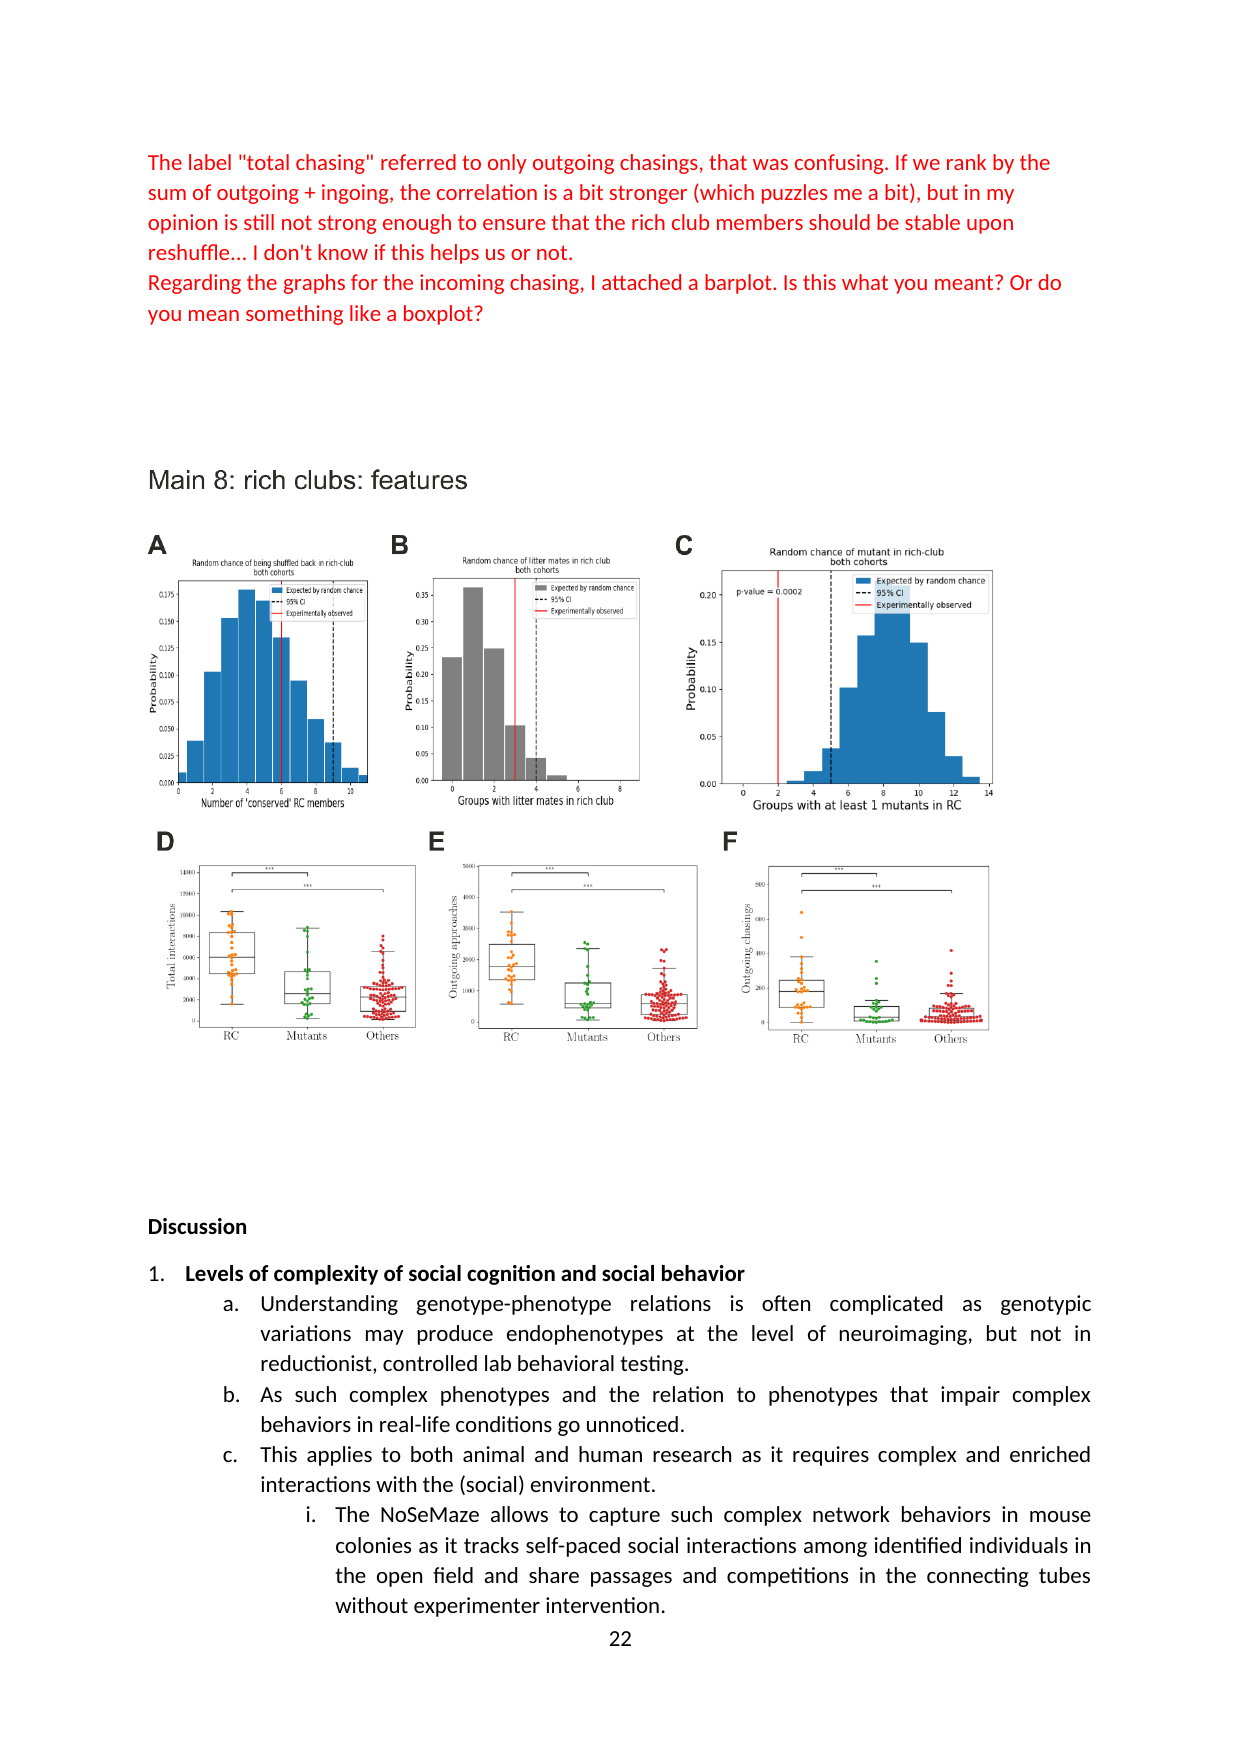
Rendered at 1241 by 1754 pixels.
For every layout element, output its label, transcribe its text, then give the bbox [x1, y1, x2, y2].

picture [147, 469, 1027, 1053]
list Levels of complexity of social cognition and social behavior [148, 1259, 1093, 1287]
list As such complex phenotypes and the relation to phenotypes that impair complex behaviors in real-life conditions go unnoticed. [223, 1380, 1093, 1438]
list The NoSeMaze allows to capture such complex network behaviors in mouse colonies as it tracks self-paced social interactions among identified individuals in the open field and share passages and competitions in the connecting tubes without experimenter intervention. [316, 1501, 1093, 1619]
text The label "total chasing" referred to only outgoing chasings, that was confusing. If we rank by the sum of outgoing + ingoing, the correlation is a bit stronger (which puzzles me a bit), but in my opinion is still not strong enough to ensure that the rich club members should be stable upon reshuffle... I don't know if this helps us or not. Regarding the graphs for the incoming chasing, I attached a barplot. Is this what you meant? Or do you mean something like a boxplot? [148, 148, 1093, 357]
list Understanding genotype-phenotype relations is often complicated as genotypic variations may produce endophenotypes at the level of neuroimaging, but not in reductionist, controlled lab behavioral testing. [223, 1289, 1093, 1378]
text Discussion [148, 1212, 1093, 1240]
list This applies to both animal and human research as it requires complex and enriched interactions with the (social) environment. [223, 1440, 1093, 1498]
